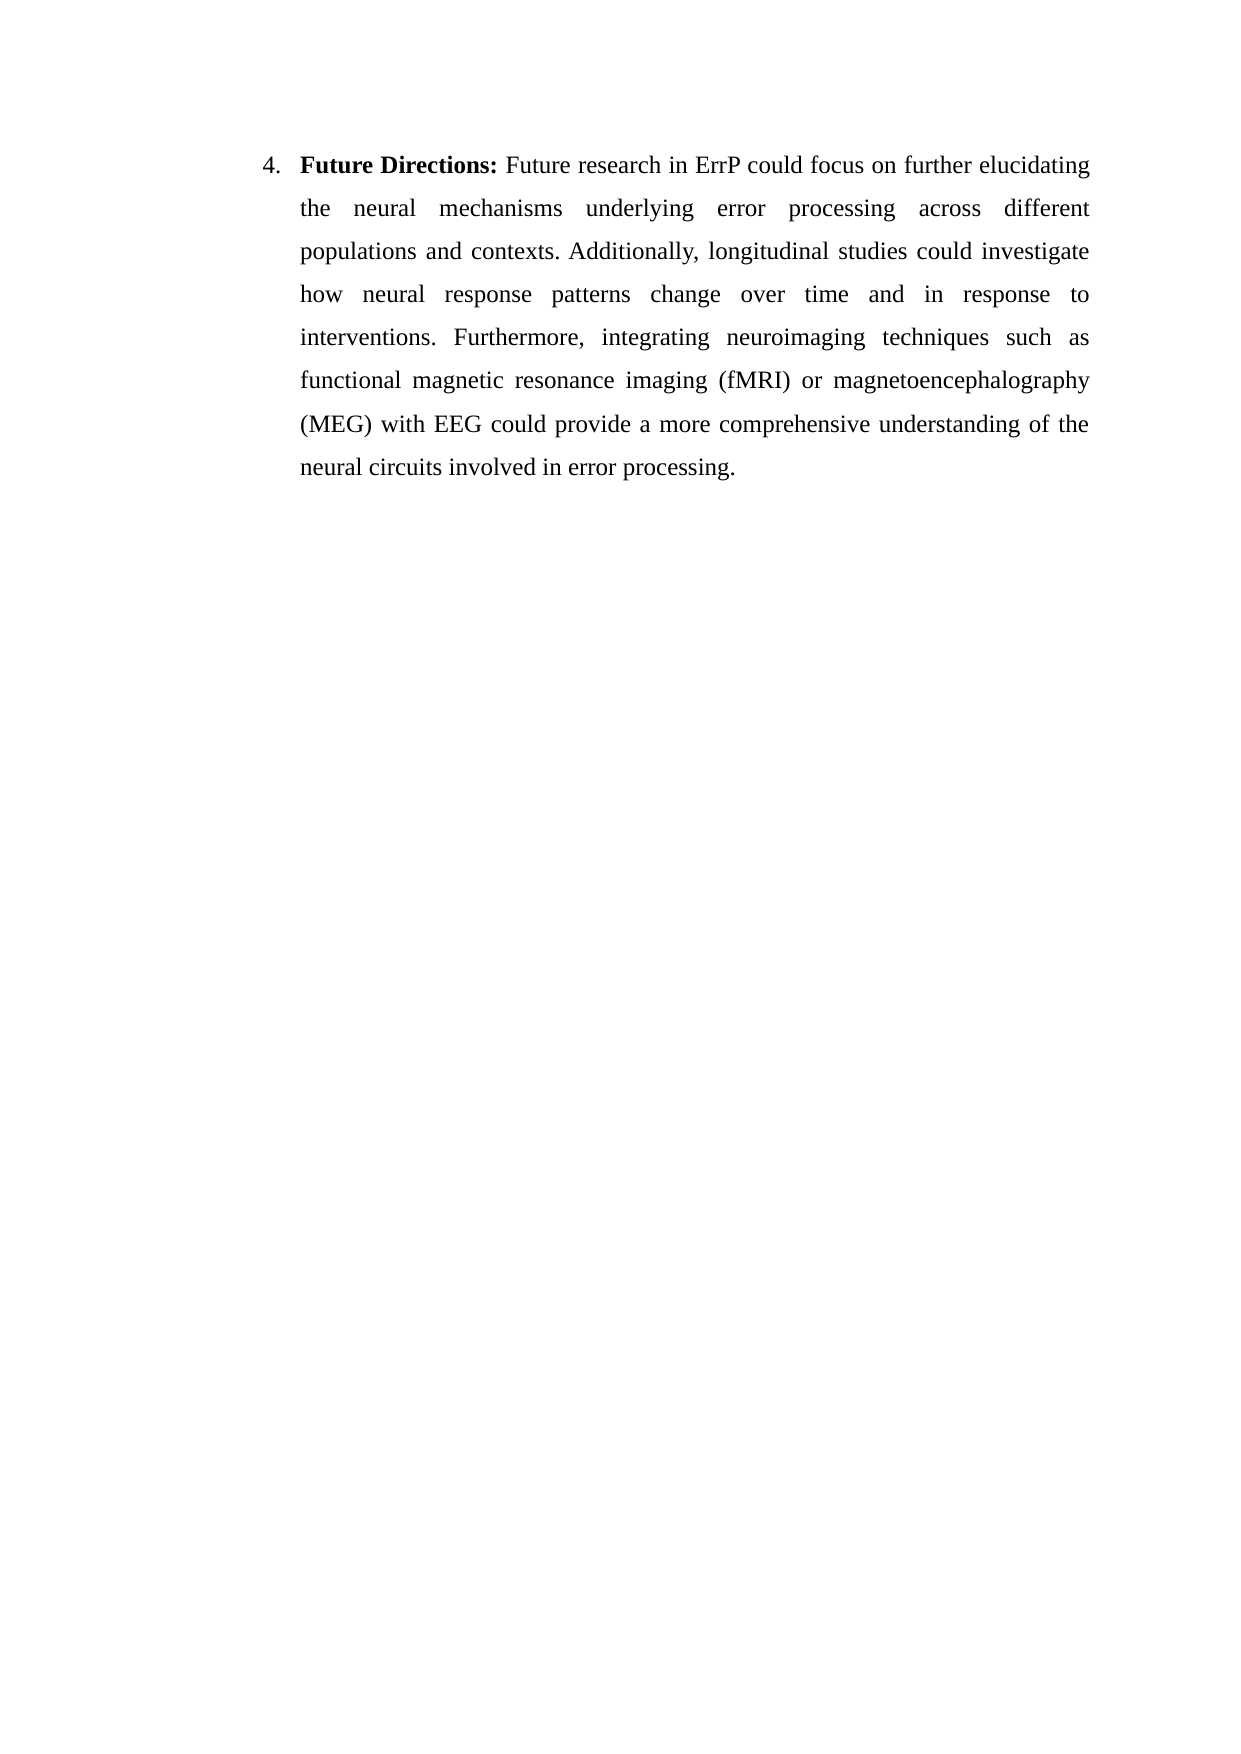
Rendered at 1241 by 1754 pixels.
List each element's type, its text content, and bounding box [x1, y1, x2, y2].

list Future Directions: Future research in ErrP could focus on further elucidating the neural mechanisms underlying error processing across different populations and contexts. Additionally, longitudinal studies could investigate how neural response patterns change over time and in response to interventions. Furthermore, integrating neuroimaging techniques such as functional magnetic resonance imaging (fMRI) or magnetoencephalography (MEG) with EEG could provide a more comprehensive understanding of the neural circuits involved in error processing. [262, 150, 1090, 481]
